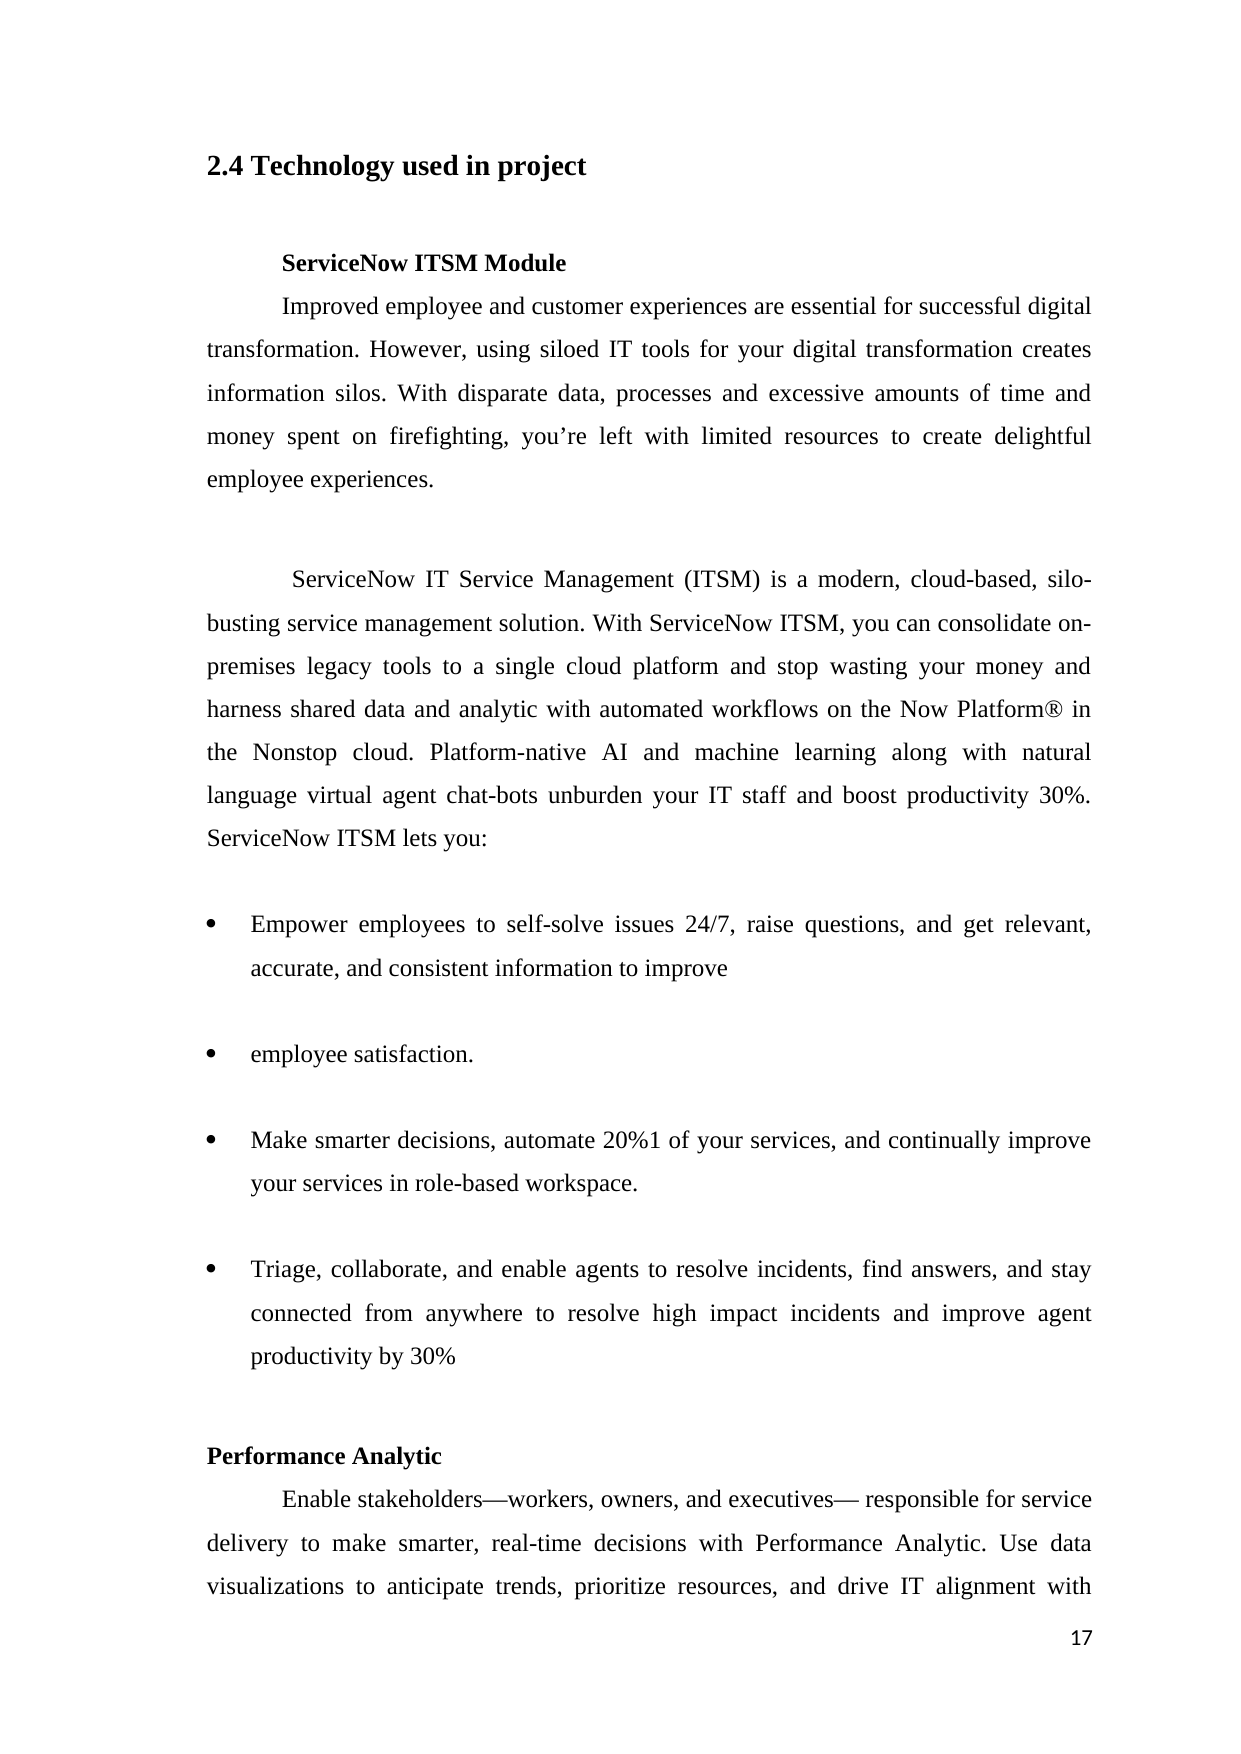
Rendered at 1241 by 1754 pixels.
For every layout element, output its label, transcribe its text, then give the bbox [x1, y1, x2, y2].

list Triage, collaborate, and enable agents to resolve incidents, find answers, and stay connected from anywhere to resolve high impact incidents and improve agent productivity by 30% [207, 1254, 1093, 1369]
list Make smarter decisions, automate 20%1 of your services, and continually improve your services in role-based workspace. [207, 1125, 1093, 1197]
text 2.4 Technology used in project [207, 148, 1093, 181]
text ServiceNow ITSM Module [207, 248, 1093, 277]
text ServiceNow IT Service Management (ITSM) is a modern, cloud-based, silo-busting service management solution. With ServiceNow ITSM, you can consolidate on-premises legacy tools to a single cloud platform and stop wasting your money and harness shared data and analytic with automated workflows on the Now Platform® in the Nonstop cloud. Platform-native AI and machine learning along with natural language virtual agent chat-bots unburden your IT staff and boost productivity 30%. ServiceNow ITSM lets you: [207, 564, 1093, 852]
text Improved employee and customer experiences are essential for successful digital transformation. However, using siloed IT tools for your digital transformation creates information silos. With disparate data, processes and excessive amounts of time and money spent on firefighting, you’re left with limited resources to create delightful employee experiences. [207, 291, 1093, 493]
list Empower employees to self-solve issues 24/7, raise questions, and get relevant, accurate, and consistent information to improve [207, 909, 1093, 981]
text Performance Analytic [207, 1441, 1093, 1470]
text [207, 1484, 1093, 1599]
list employee satisfaction. [207, 1039, 1093, 1068]
